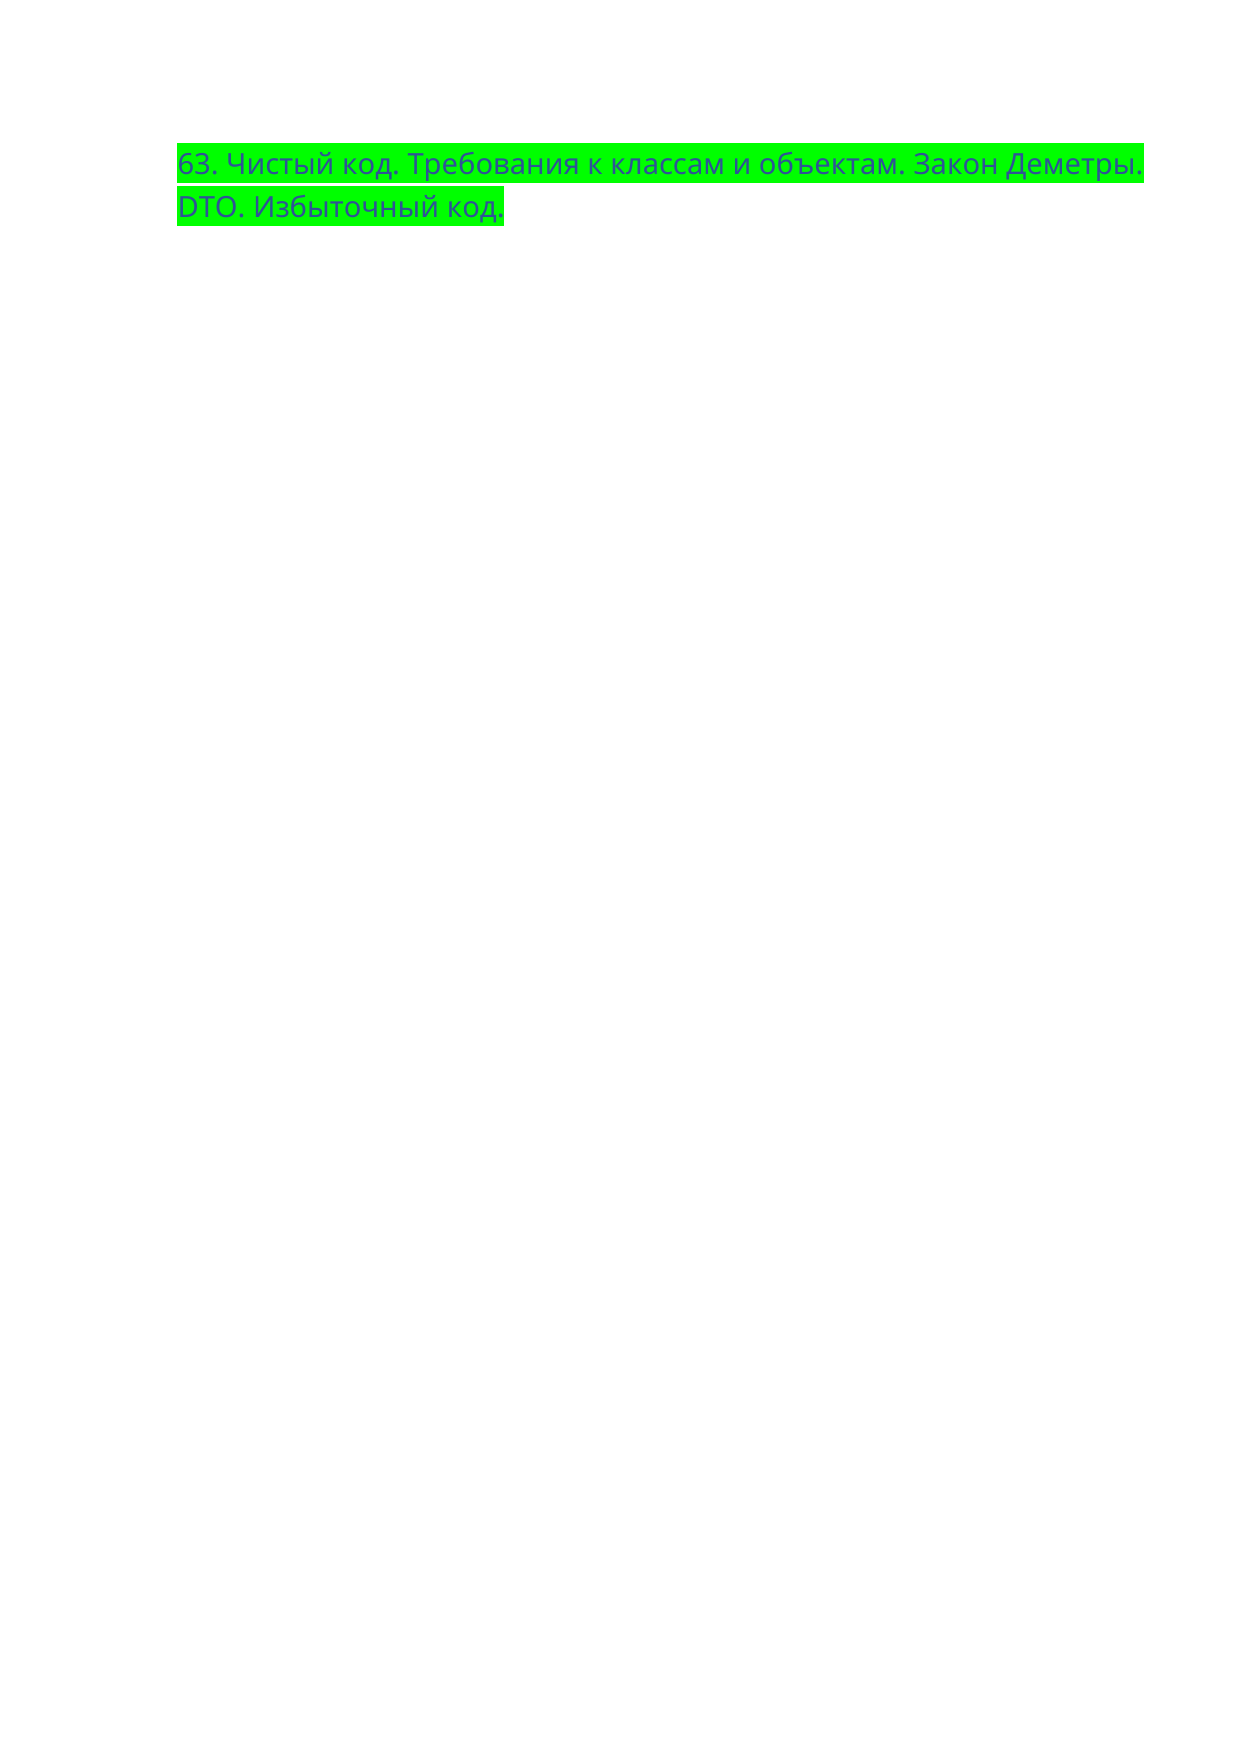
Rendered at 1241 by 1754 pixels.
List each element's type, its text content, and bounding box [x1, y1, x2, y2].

subtitle 63. Чистый код. Требования к классам и объектам. Закон Деметры. DTO. Избыточный код. [177, 143, 1152, 226]
